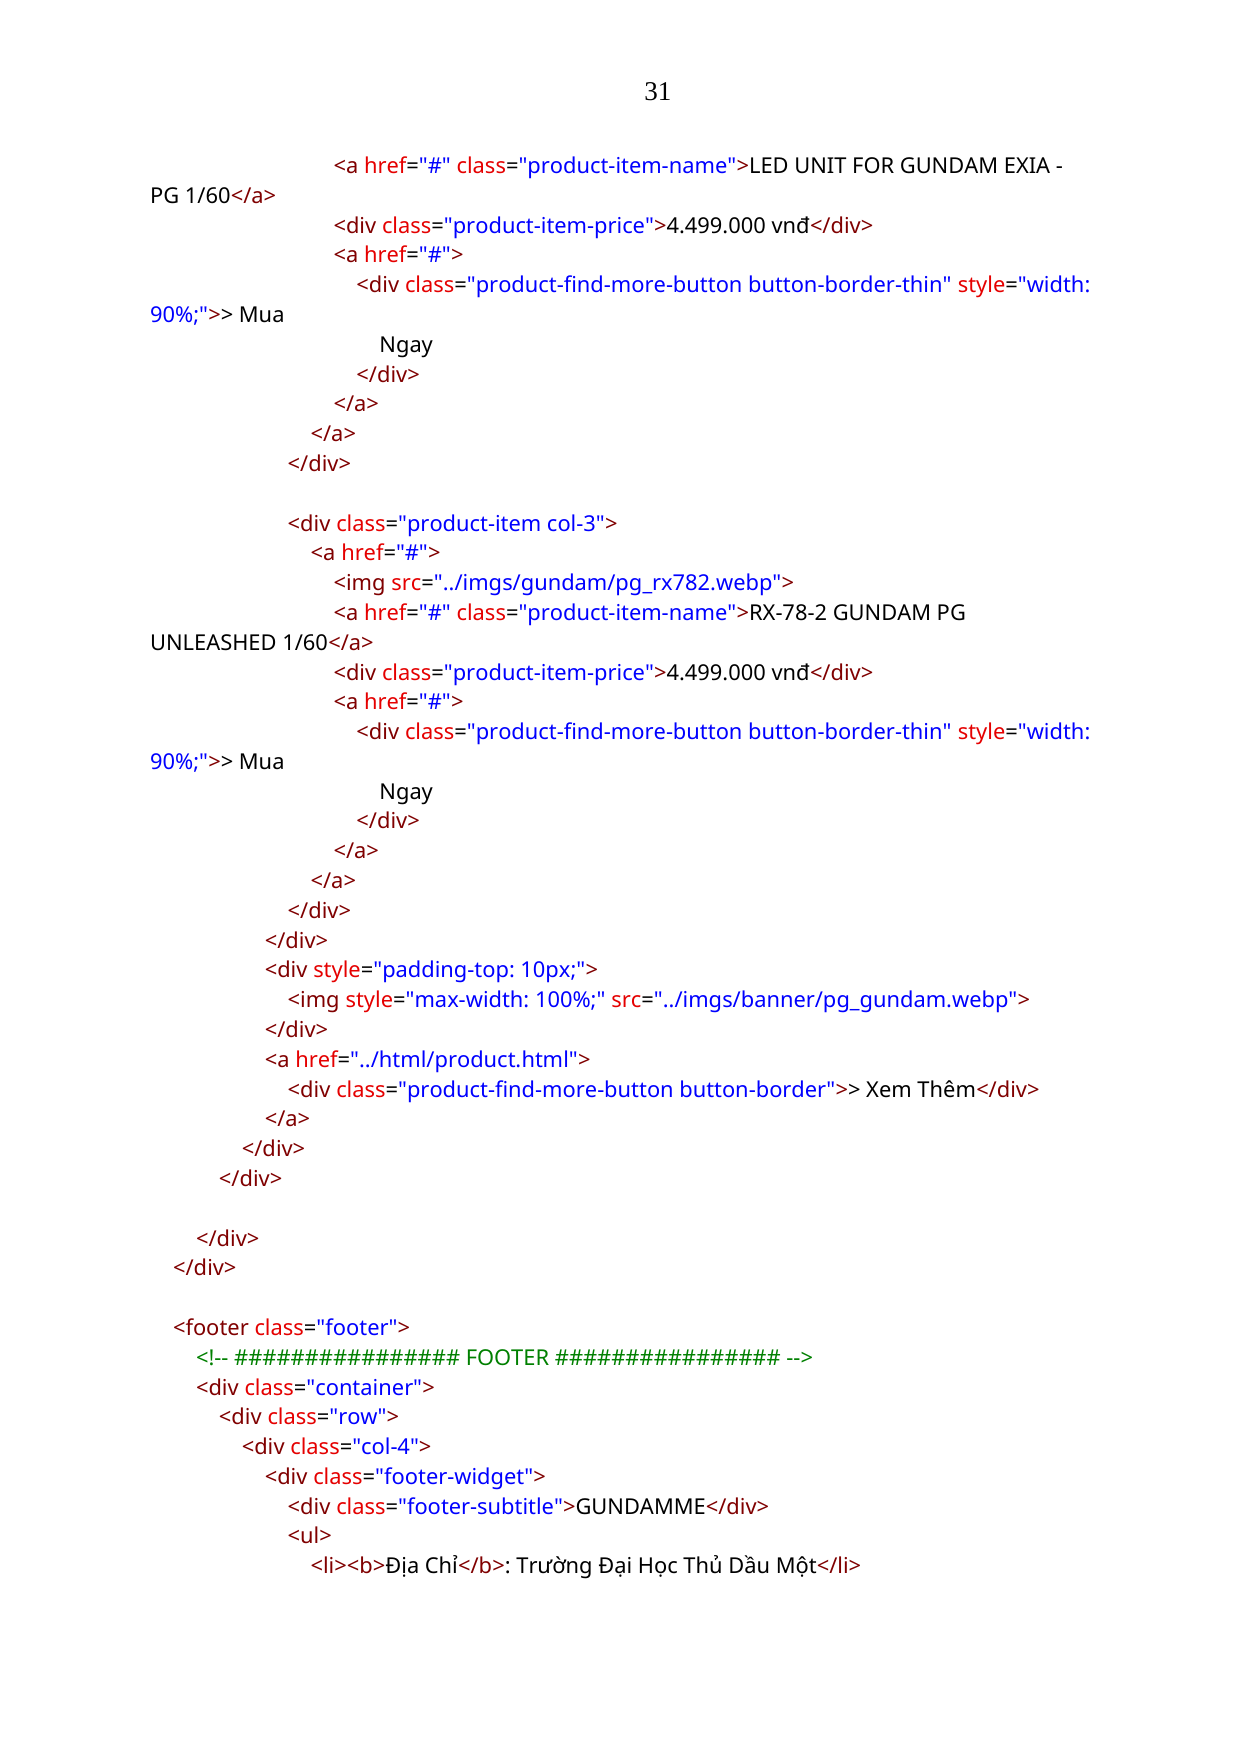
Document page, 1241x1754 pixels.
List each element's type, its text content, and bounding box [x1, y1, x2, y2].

text </div> [150, 1222, 1090, 1252]
text </a> [150, 835, 1090, 865]
text <div class="footer-subtitle">GUNDAMME</div> [150, 1491, 1090, 1520]
text <!-- ################ FOOTER ################ --> [150, 1342, 1090, 1371]
text Ngay [150, 329, 1090, 358]
text <div class="col-4"> [150, 1431, 1090, 1461]
text Ngay [150, 776, 1090, 805]
text </div> [150, 1252, 1090, 1282]
text <a href="../html/product.html"> [150, 1044, 1090, 1073]
text </div> [150, 448, 1090, 478]
text <div class="product-item col-3"> [150, 507, 1090, 537]
text <div class="product-find-more-button button-border-thin" style="width: 90%;">> Mua [150, 716, 1090, 776]
text </div> [150, 924, 1090, 954]
text </a> [150, 388, 1090, 418]
text </div> [150, 1014, 1090, 1044]
text <div class="container"> [150, 1371, 1090, 1401]
text <a href="#"> [150, 239, 1090, 269]
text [150, 269, 1090, 329]
text </div> [150, 1133, 1090, 1163]
text <a href="#"> [150, 537, 1090, 567]
text <li><b>Địa Chỉ</b>: Trường Đại Học Thủ Dầu Một</li> [150, 1550, 1090, 1580]
text <ul> [150, 1520, 1090, 1550]
text <div class="product-item-price">4.499.000 vnđ</div> [150, 656, 1090, 686]
text <img style="max-width: 100%;" src="../imgs/banner/pg_gundam.webp"> [150, 984, 1090, 1014]
text <a href="#" class="product-item-name">LED UNIT FOR GUNDAM EXIA - PG 1/60</a> [150, 150, 1090, 209]
text <a href="#" class="product-item-name">RX-78-2 GUNDAM PG UNLEASHED 1/60</a> [150, 597, 1090, 656]
text <div class="row"> [150, 1401, 1090, 1431]
text <div class="footer-widget"> [150, 1461, 1090, 1491]
text <div style="padding-top: 10px;"> [150, 954, 1090, 984]
text </div> [150, 1163, 1090, 1193]
text </div> [150, 895, 1090, 924]
text </a> [150, 1103, 1090, 1133]
text <div class="product-item-price">4.499.000 vnđ</div> [150, 209, 1090, 239]
text </a> [150, 865, 1090, 895]
text </div> [150, 805, 1090, 835]
text <div class="product-find-more-button button-border">> Xem Thêm</div> [150, 1073, 1090, 1103]
text <a href="#"> [150, 686, 1090, 716]
text <img src="../imgs/gundam/pg_rx782.webp"> [150, 567, 1090, 597]
text </a> [150, 418, 1090, 448]
text <footer class="footer"> [150, 1312, 1090, 1342]
text </div> [150, 358, 1090, 388]
